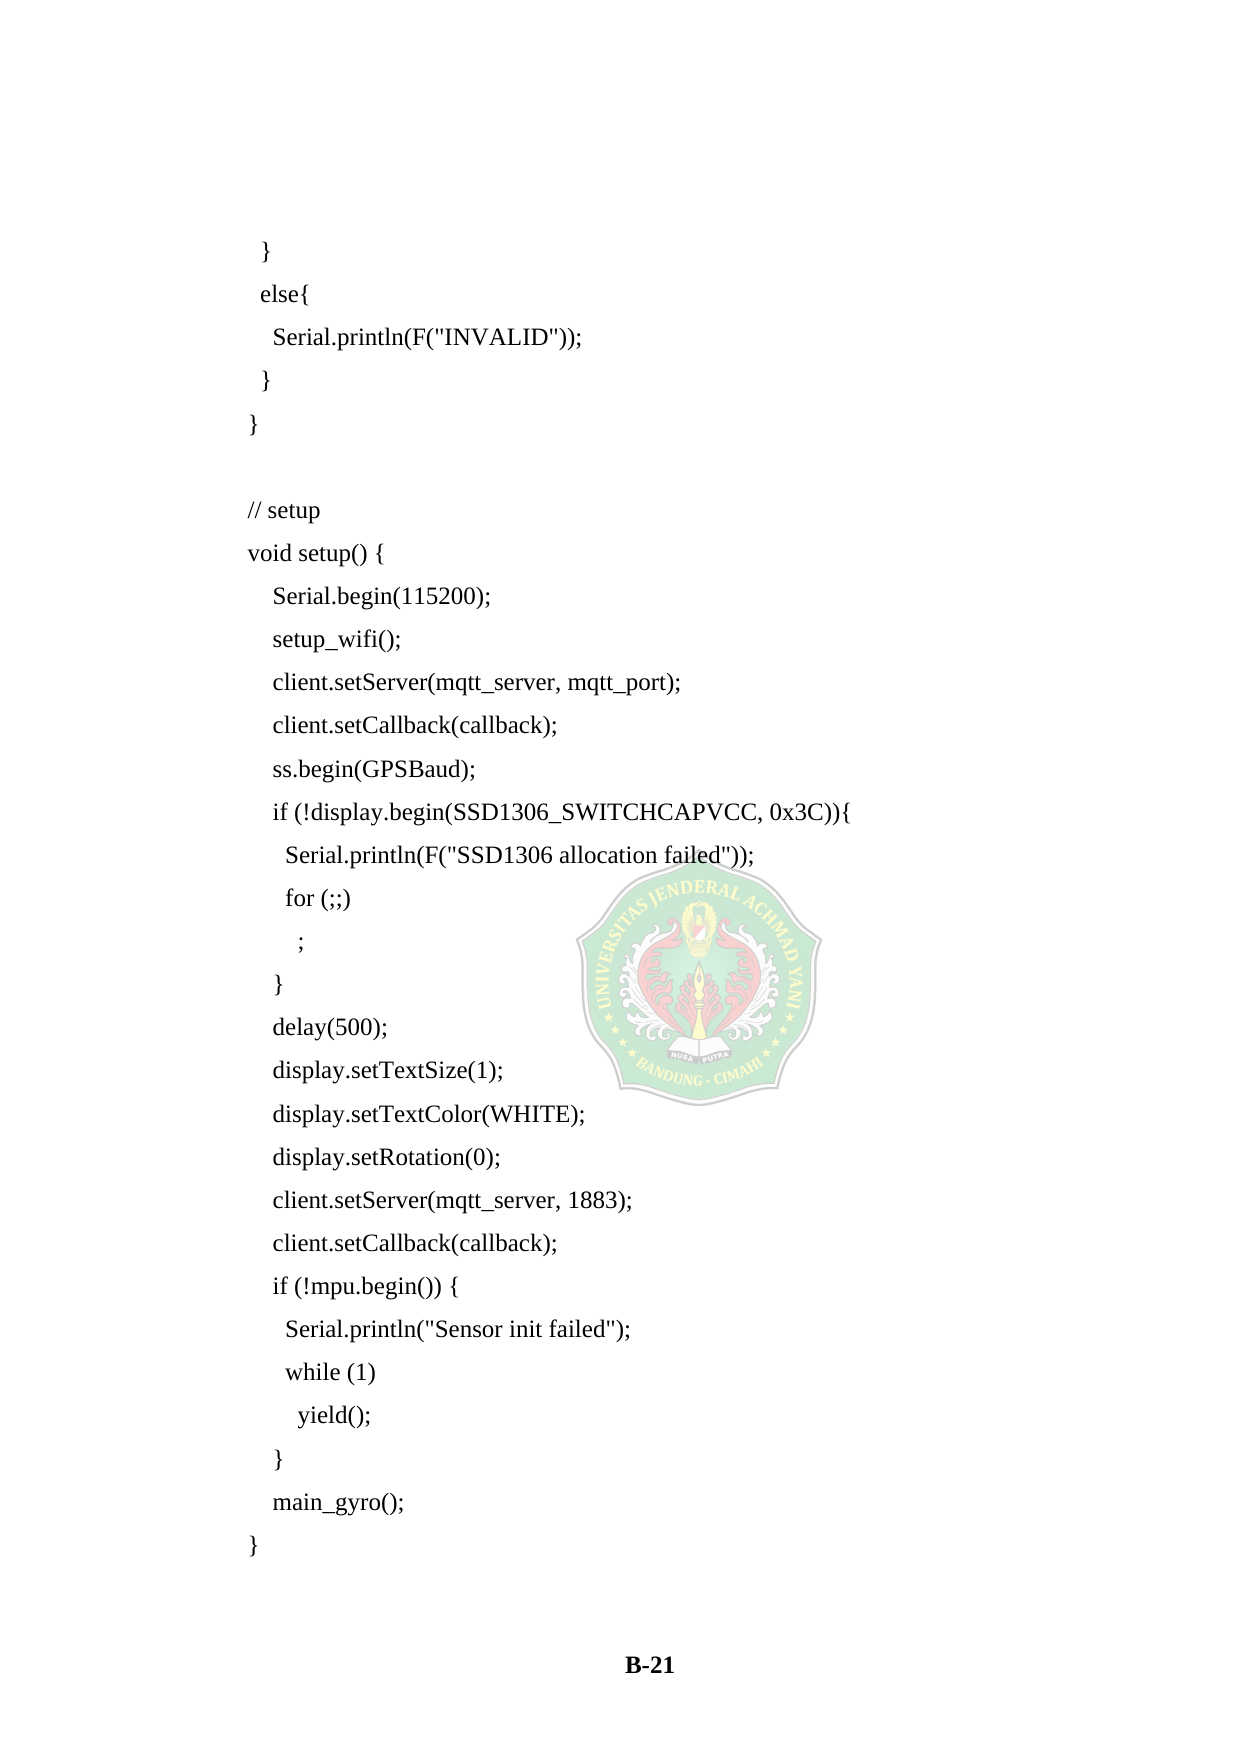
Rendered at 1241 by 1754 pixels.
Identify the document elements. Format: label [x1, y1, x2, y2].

table_header [236, 236, 1086, 1573]
